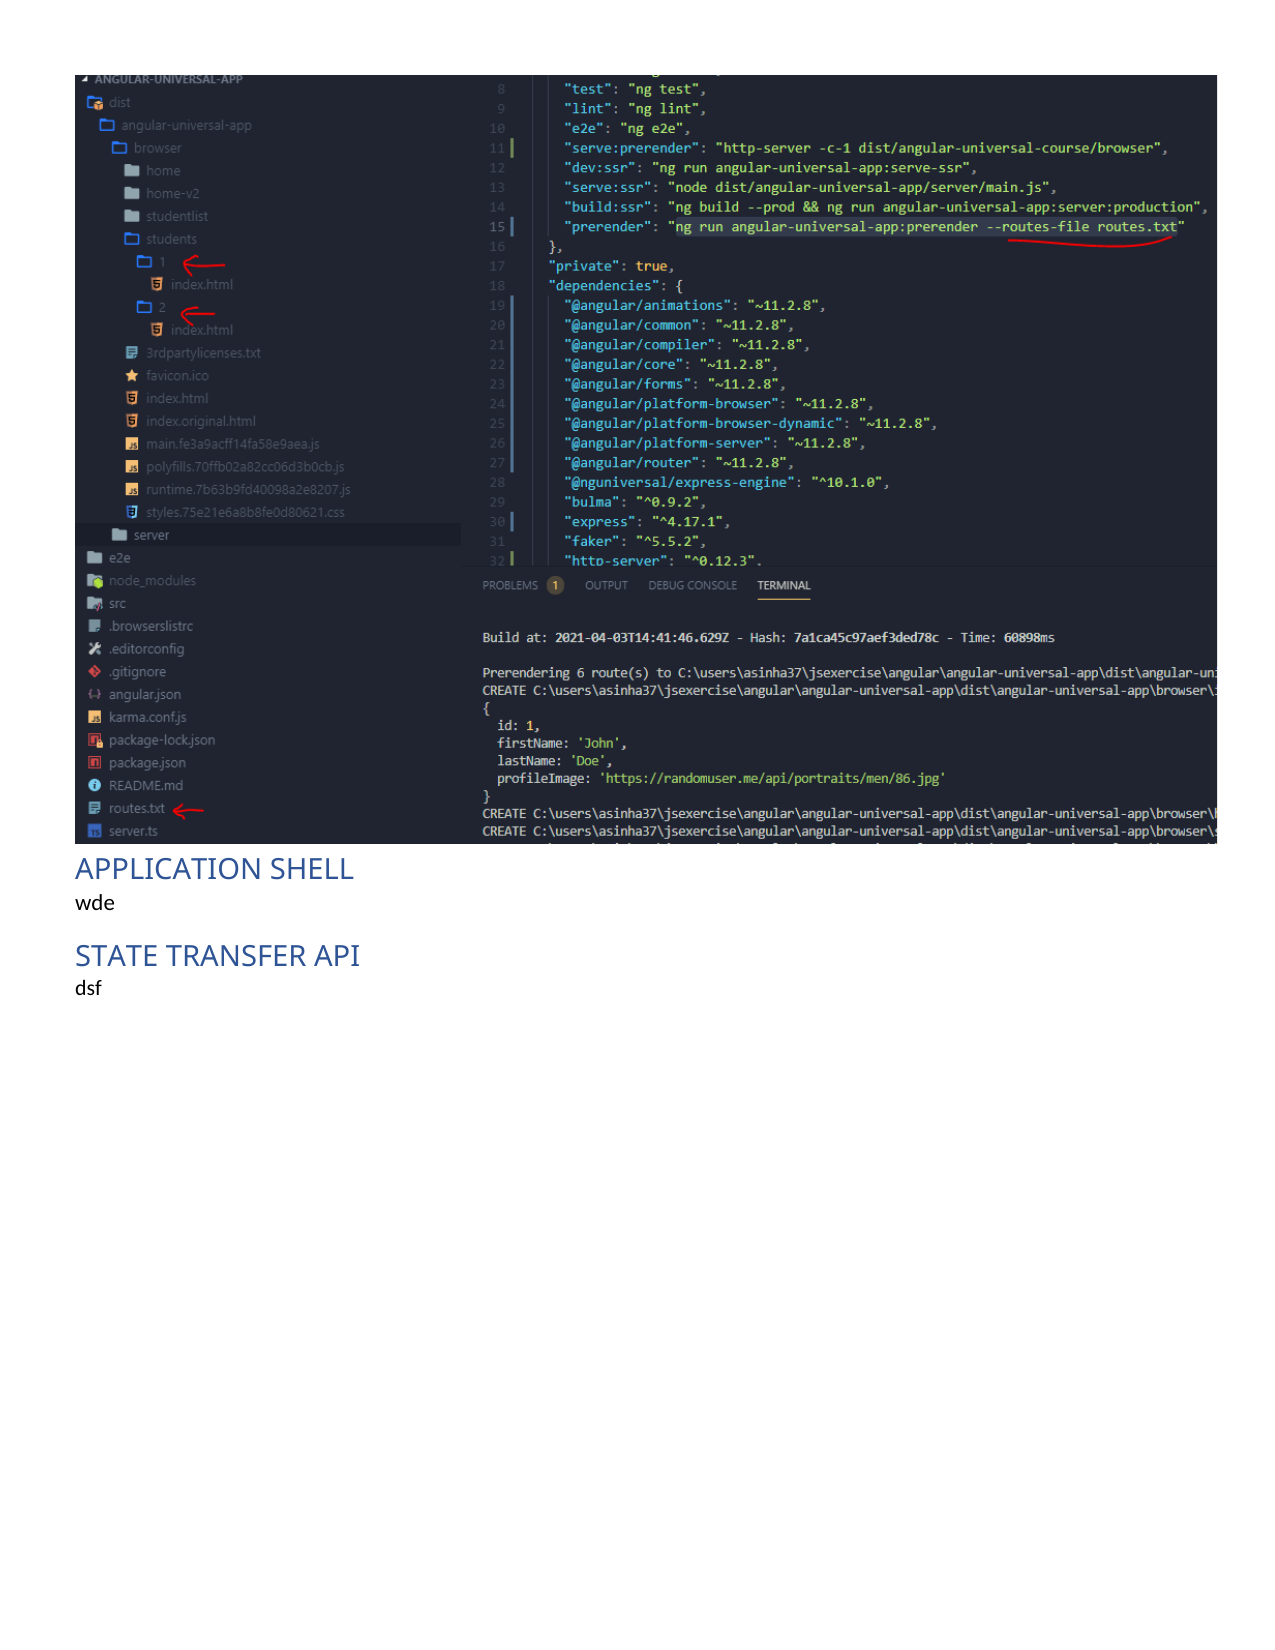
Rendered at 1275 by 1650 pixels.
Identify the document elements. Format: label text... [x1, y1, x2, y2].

text dsf [75, 974, 1200, 1001]
subtitle APPLICATION SHELL [75, 848, 1200, 888]
picture [75, 75, 1218, 844]
text wde [75, 888, 1200, 916]
subtitle STATE TRANSFER API [75, 935, 1200, 974]
